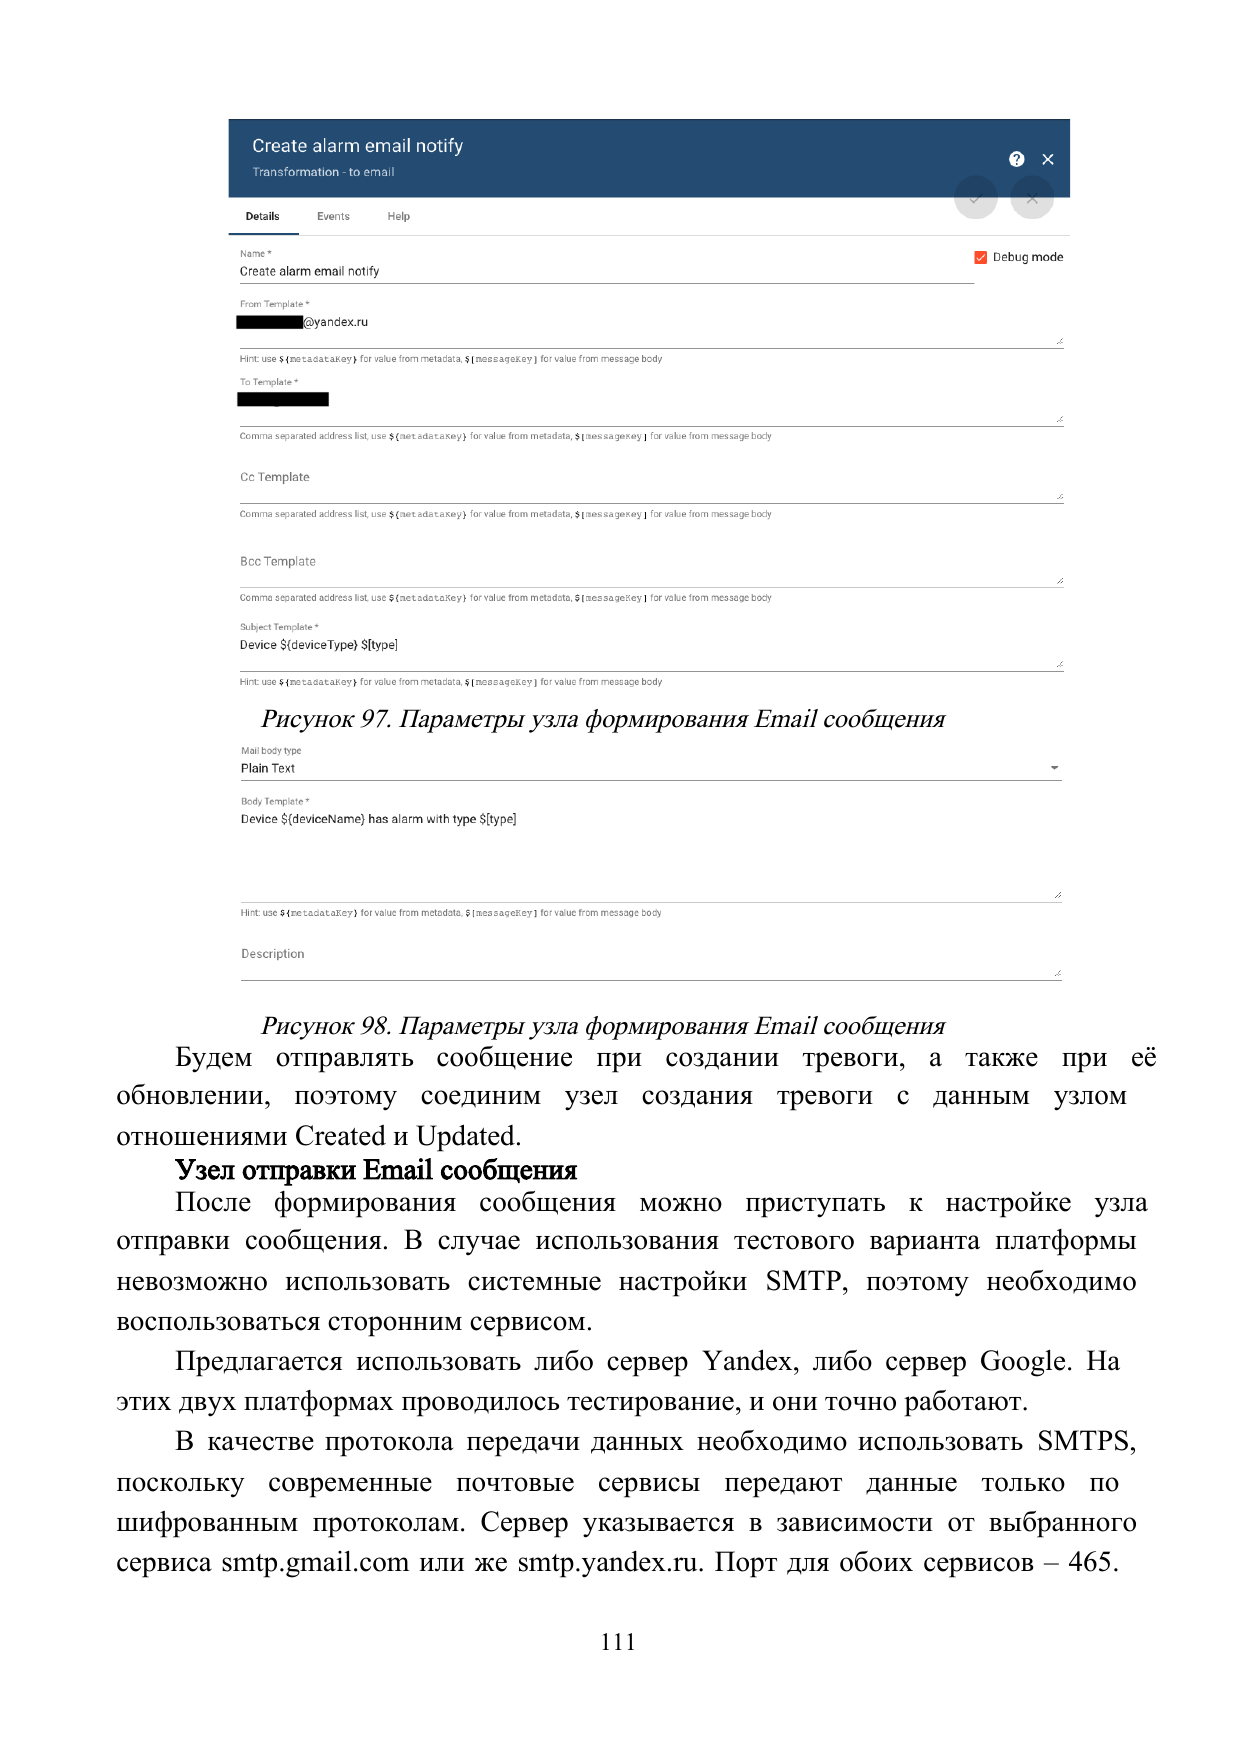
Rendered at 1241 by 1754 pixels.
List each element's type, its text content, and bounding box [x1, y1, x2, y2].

text Рисунок 98. Параметры узла формирования Email сообщения [260, 1011, 1188, 1040]
text В качестве протокола передачи данных необходимо использовать SMTPS, поскольку современные почтовые сервисы передают данные только по шифрованным протоколам. Сервер указывается в зависимости от выбранного сервиса smtp.gmail.com или же smtp.yandex.ru. Порт для обоих сервисов – 465. [116, 1419, 1137, 1579]
text Предлагается использовать либо сервер Yandex, либо сервер Google. На этих двух платформах проводилось тестирование, и они точно работают. [116, 1338, 1137, 1419]
text Рисунок 97. Параметры узла формирования Email сообщения [260, 704, 1188, 734]
picture [230, 740, 1069, 1003]
text отправки сообщения. В случае использования тестового варианта платформы невозможно использовать системные настройки SMTP, поэтому необходимо воспользоваться сторонним сервисом. [116, 1218, 1137, 1338]
text 111 [599, 1629, 1188, 1656]
text Узел отправки Email сообщения [175, 1153, 1188, 1185]
picture [228, 119, 1071, 697]
text Будем отправлять сообщение при создании тревоги, а также при её [175, 1040, 1188, 1073]
text обновлении, поэтому соединим узел создания тревоги с данным узлом отношениями Created и Updated. [116, 1073, 1137, 1153]
text После формирования сообщения можно приступать к настройке узла [175, 1185, 1188, 1218]
